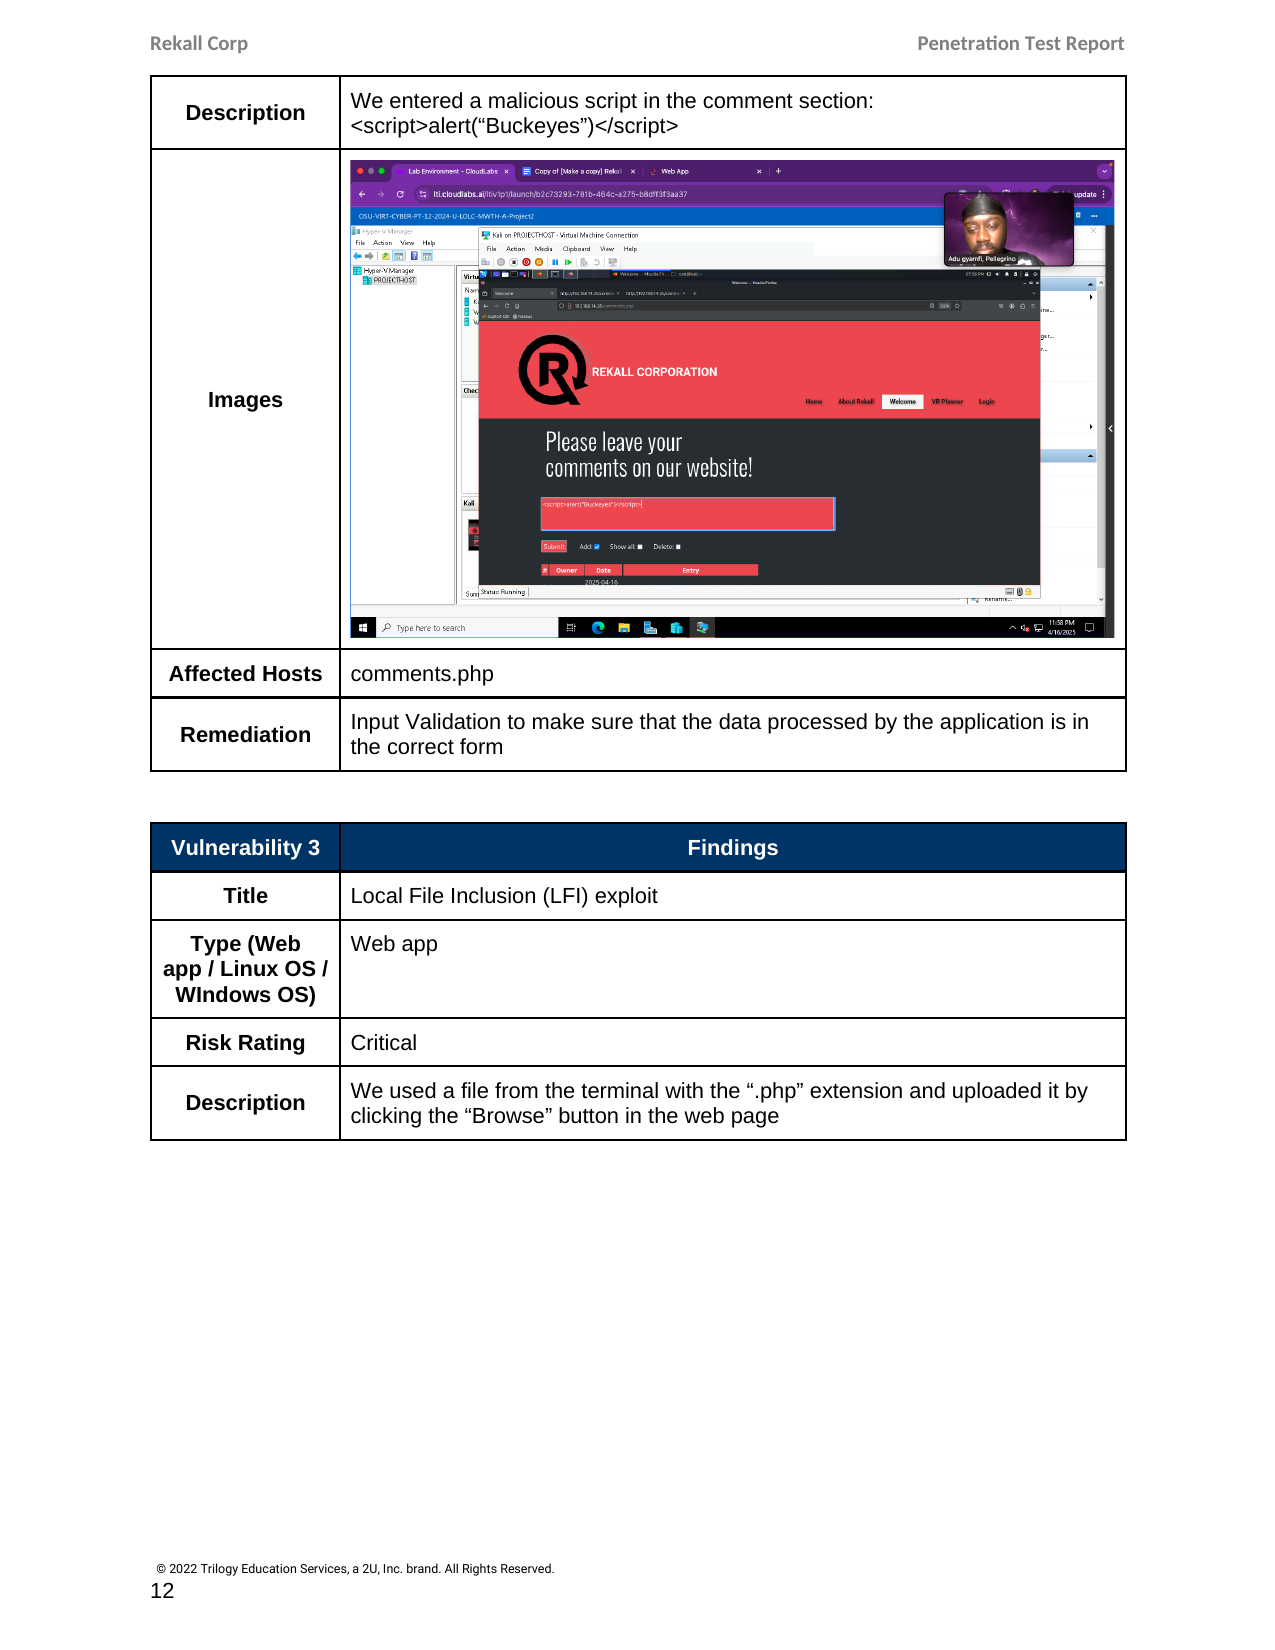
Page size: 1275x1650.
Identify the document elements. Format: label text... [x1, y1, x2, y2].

table_header Vulnerability 3 [152, 824, 339, 870]
table_cell Input Validation to make sure that the data processed by the application is in the correct form [341, 699, 1125, 770]
table_cell Description [152, 1067, 339, 1138]
table_cell Risk Rating [152, 1019, 339, 1065]
table_cell Critical [341, 1019, 1125, 1065]
table_cell Web app [341, 921, 1125, 1017]
table_cell We used a file from the terminal with the “.php” extension and uploaded it by clicking the “Browse” button in the web page [341, 1067, 1125, 1138]
table_cell [341, 150, 1125, 648]
table_cell Local File Inclusion (LFI) exploit [341, 873, 1125, 918]
table_cell Type (Web app / Linux OS / WIndows OS) [152, 921, 339, 1017]
table_cell We entered a malicious script in the comment section: <script>alert(“Buckeyes”)</script> [341, 77, 1125, 148]
table_cell Title [152, 873, 339, 918]
table_cell Images [152, 150, 339, 648]
table_cell comments.php [341, 650, 1125, 696]
table_cell Remediation [152, 699, 339, 770]
picture [350, 160, 1115, 638]
table_header Findings [341, 824, 1125, 870]
table_cell Affected Hosts [152, 650, 339, 696]
table_cell Description [152, 77, 339, 148]
